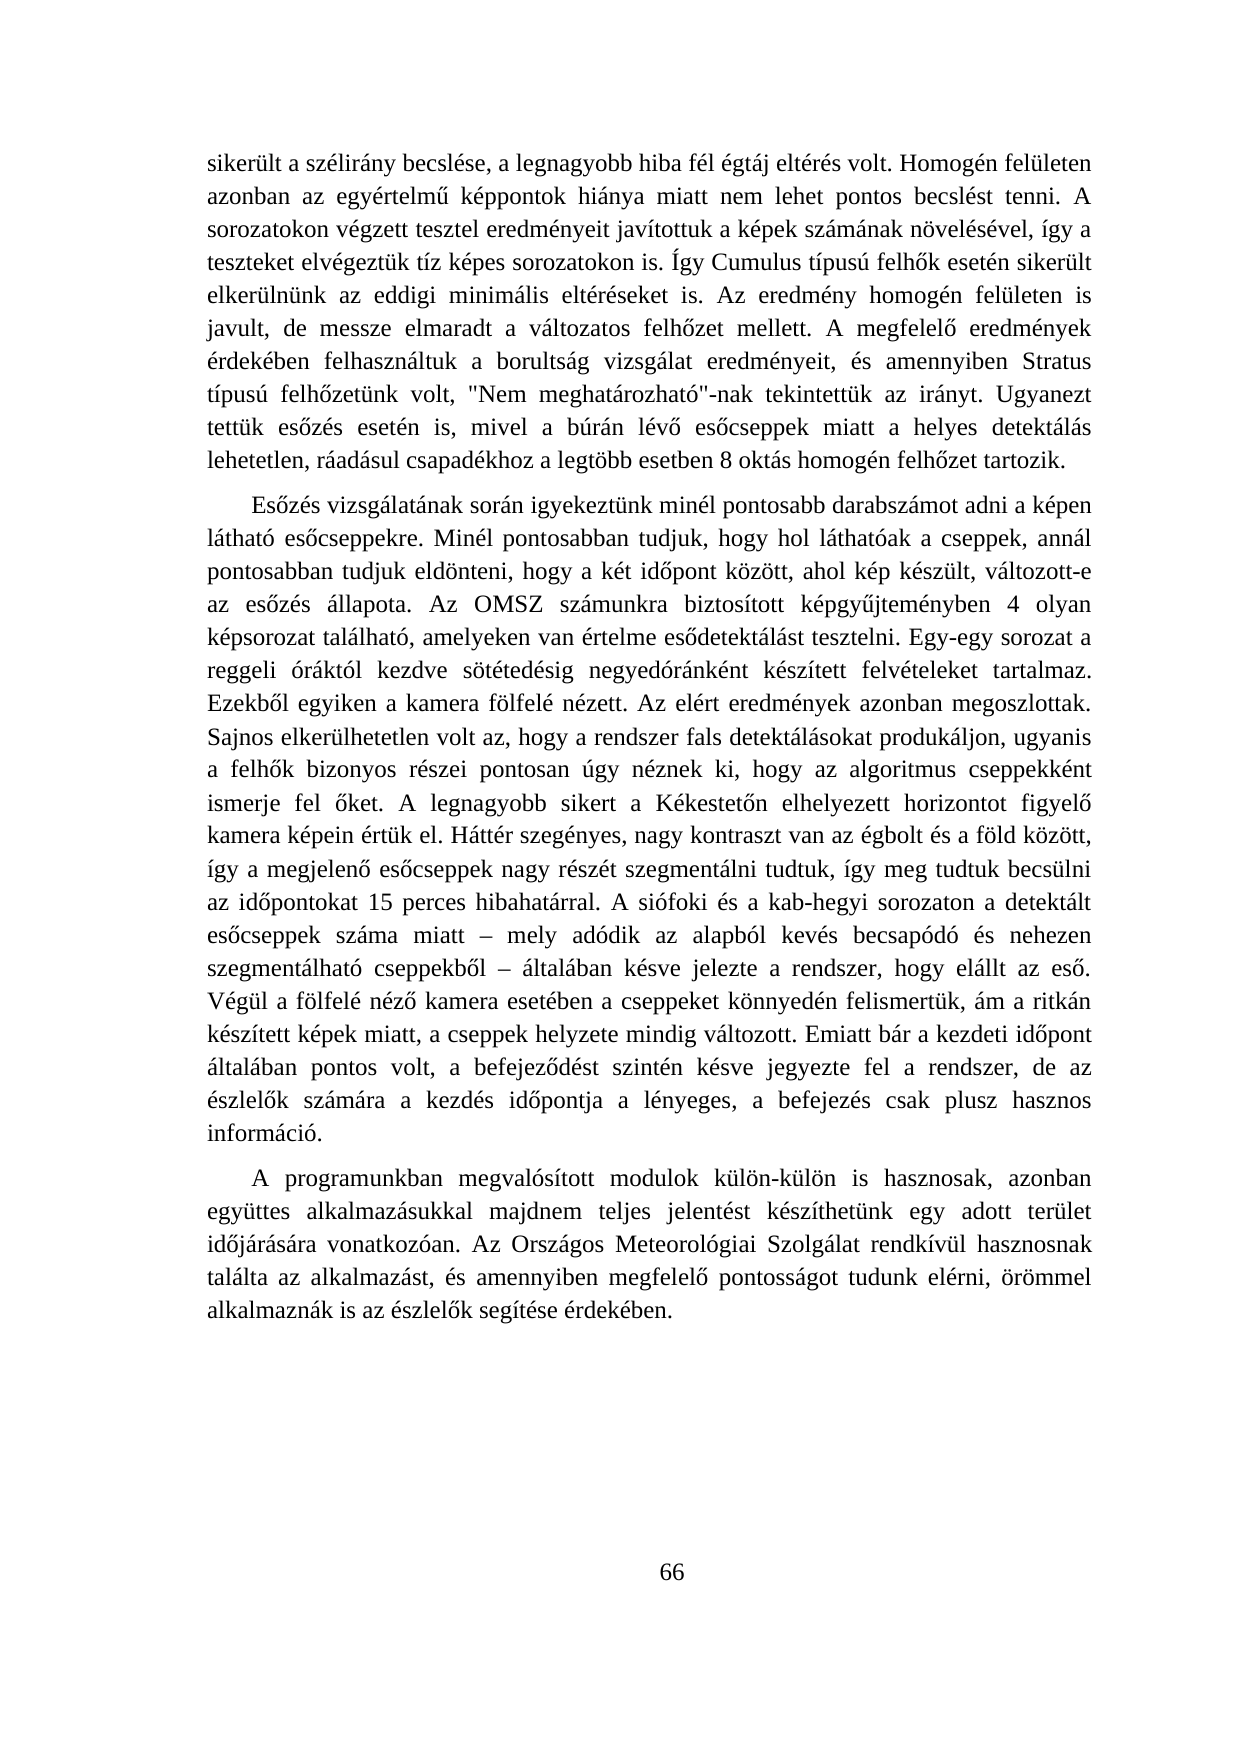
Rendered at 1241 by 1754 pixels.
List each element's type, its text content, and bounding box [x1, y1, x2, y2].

text Esőzés vizsgálatának során igyekeztünk minél pontosabb darabszámot adni a képen látható esőcseppekre. Minél pontosabban tudjuk, hogy hol láthatóak a cseppek, annál pontosabban tudjuk eldönteni, hogy a két időpont között, ahol kép készült, változott-e az esőzés állapota. Az OMSZ számunkra biztosított képgyűjteményben 4 olyan képsorozat található, amelyeken van értelme esődetektálást tesztelni. Egy-egy sorozat a reggeli óráktól kezdve sötétedésig negyedóránként készített felvételeket tartalmaz. Ezekből egyiken a kamera fölfelé nézett. Az elért eredmények azonban megoszlottak. Sajnos elkerülhetetlen volt az, hogy a rendszer fals detektálásokat produkáljon, ugyanis a felhők bizonyos részei pontosan úgy néznek ki, hogy az algoritmus cseppekként ismerje fel őket. A legnagyobb sikert a Kékestetőn elhelyezett horizontot figyelő kamera képein értük el. Háttér szegényes, nagy kontraszt van az égbolt és a föld között, így a megjelenő esőcseppek nagy részét szegmentálni tudtuk, így meg tudtuk becsülni az időpontokat 15 perces hibahatárral. A siófoki és a kab-hegyi sorozaton a detektált esőcseppek száma miatt – mely adódik az alapból kevés becsapódó és nehezen szegmentálható cseppekből – általában késve jelezte a rendszer, hogy elállt az eső. Végül a fölfelé néző kamera esetében a cseppeket könnyedén felismertük, ám a ritkán készített képek miatt, a cseppek helyzete mindig változott. Emiatt bár a kezdeti időpont általában pontos volt, a befejeződést szintén késve jegyezte fel a rendszer, de az észlelők számára a kezdés időpontja a lényeges, a befejezés csak plusz hasznos információ. [207, 490, 1092, 1147]
text A programunkban megvalósított modulok külön-külön is hasznosak, azonban együttes alkalmazásukkal majdnem teljes jelentést készíthetünk egy adott terület időjárására vonatkozóan. Az Országos Meteorológiai Szolgálat rendkívül hasznosnak találta az alkalmazást, és amennyiben megfelelő pontosságot tudunk elérni, örömmel alkalmaznák is az észlelők segítése érdekében. [207, 1163, 1092, 1324]
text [207, 148, 1092, 474]
